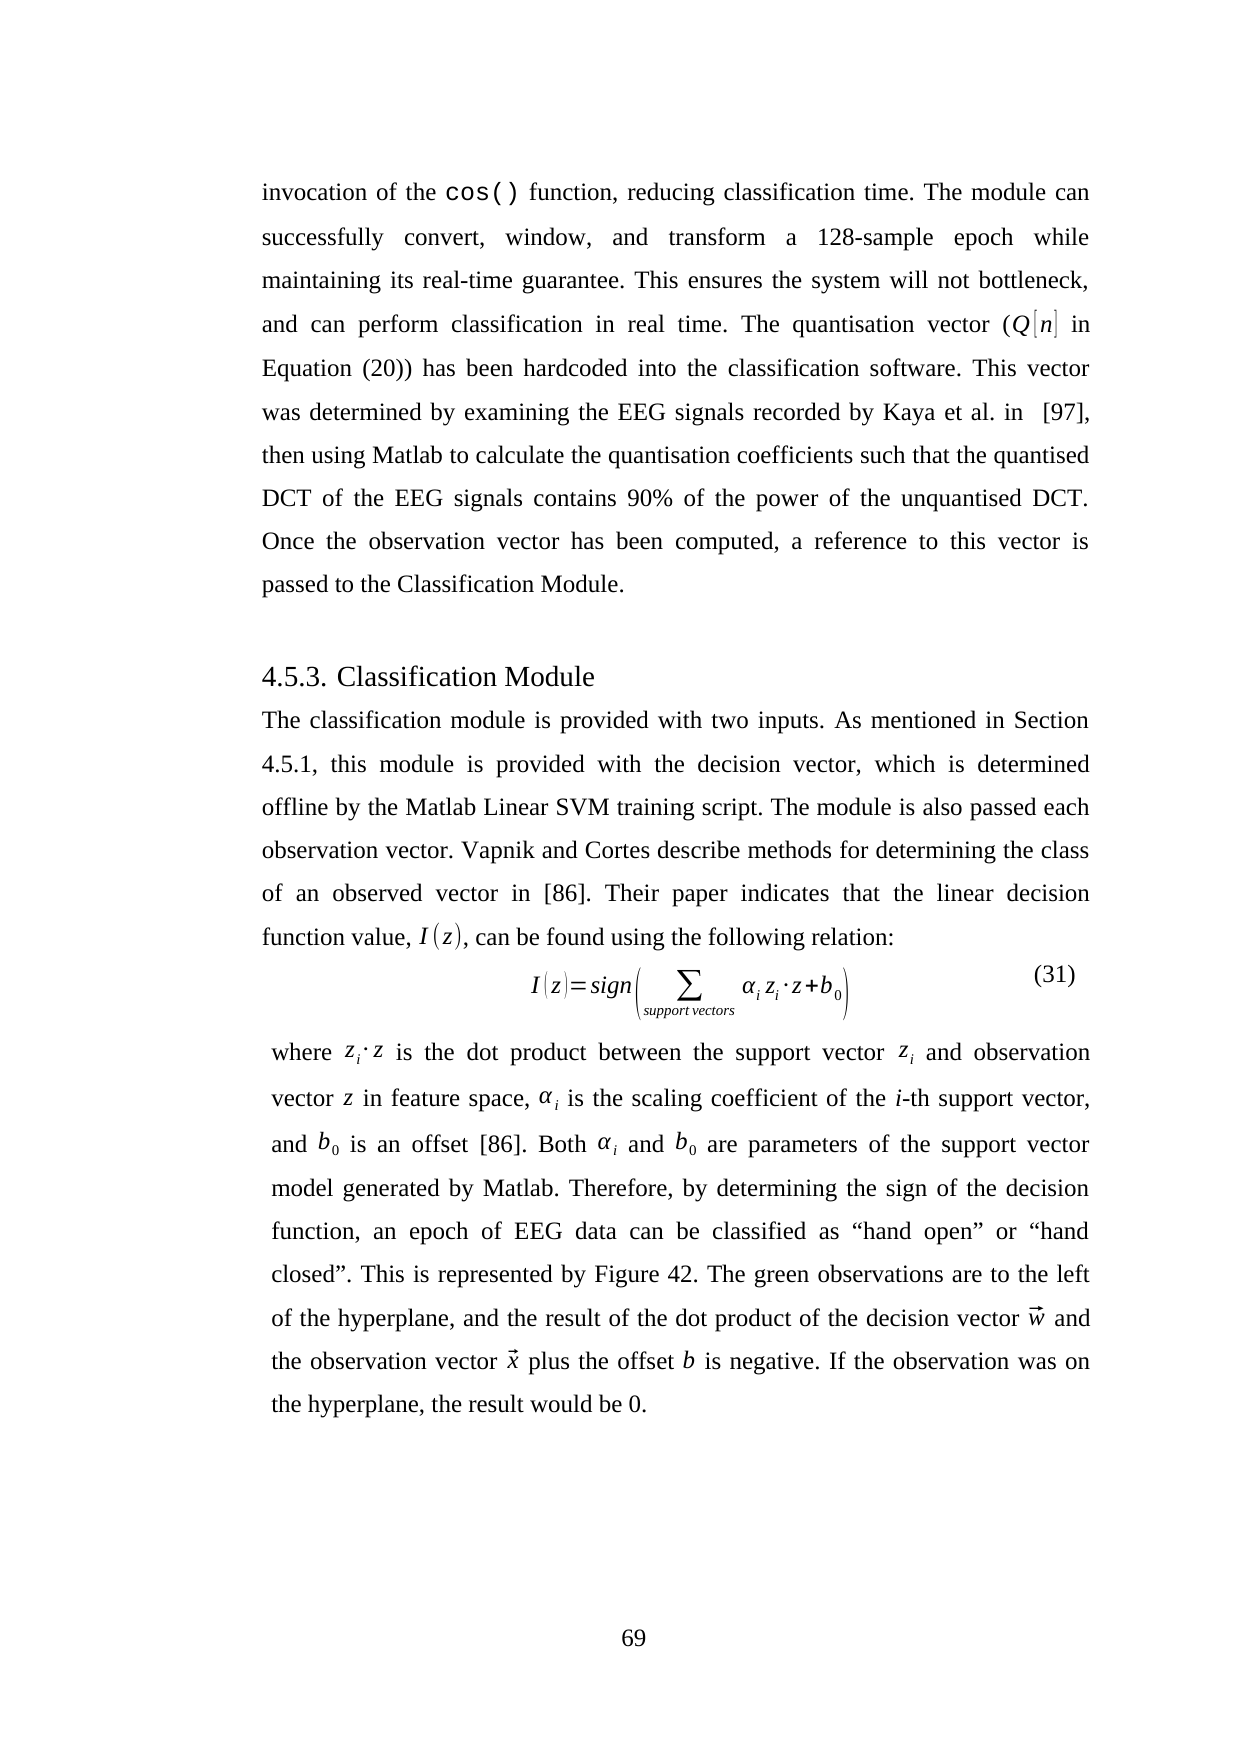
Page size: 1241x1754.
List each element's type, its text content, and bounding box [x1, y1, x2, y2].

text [262, 177, 1090, 598]
text where is the dot product between the support vector and observation vector in feature space, is the scaling coefficient of the i-th support vector, and is an offset [86]. Both and are parameters of the support vector model generated by Matlab. Therefore, by determining the sign of the decision function, an epoch of EEG data can be classified as “hand open” or “hand closed”. This is represented by Figure 25. The green observations are to the left of the hyperplane, and the result of the dot product of the decision vector and the observation vector plus the offset is negative. If the observation was on the hyperplane, the result would be 0. [271, 1036, 1090, 1418]
subtitle Classification Module [262, 659, 1090, 693]
text The classification module is provided with two inputs. As mentioned in Section 4.5.1, this module is provided with the decision vector, which is determined offline by the Matlab Linear SVM training script. The module is also passed each observation vector. Vapnik and Cortes describe methods for determining the class of an observed vector in [86]. Their paper indicates that the linear decision function value, , can be found using the following relation: [262, 706, 1090, 951]
